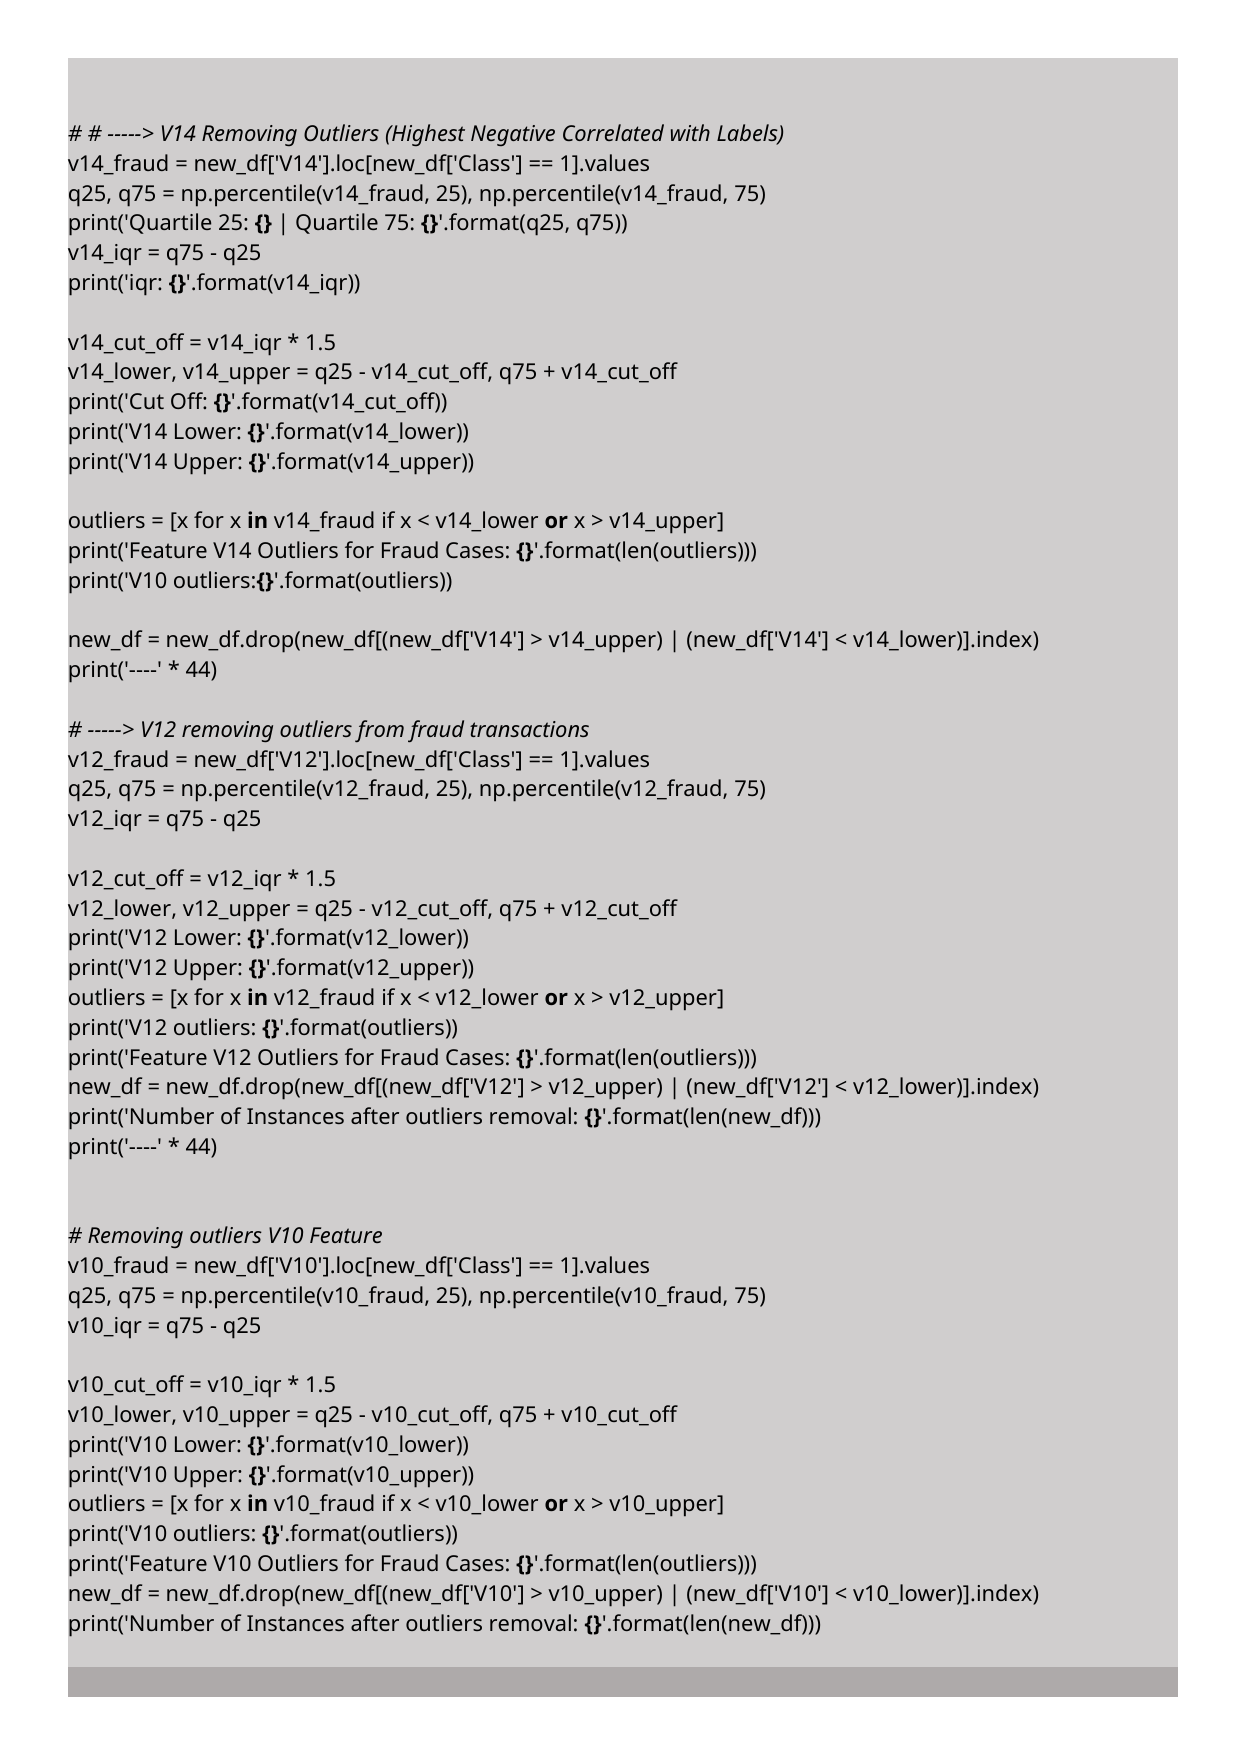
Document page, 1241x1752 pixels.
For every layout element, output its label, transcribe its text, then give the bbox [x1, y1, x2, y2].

text print('Feature V10 Outliers for Fraud Cases: {}'.format(len(outliers))) [68, 1548, 1178, 1578]
text outliers = [x for x in v14_fraud if x < v14_lower or x > v14_upper] [68, 505, 1178, 535]
text print('V10 Lower: {}'.format(v10_lower)) [68, 1429, 1178, 1458]
text print('iqr: {}'.format(v14_iqr)) [68, 267, 1178, 297]
text v10_cut_off = v10_iqr * 1.5 [68, 1369, 1178, 1399]
text v10_fraud = new_df['V10'].loc[new_df['Class'] == 1].values [68, 1250, 1178, 1280]
text v12_cut_off = v12_iqr * 1.5 [68, 863, 1178, 892]
text v12_lower, v12_upper = q25 - v12_cut_off, q75 + v12_cut_off [68, 892, 1178, 922]
text print('V14 Upper: {}'.format(v14_upper)) [68, 446, 1178, 475]
text print('Number of Instances after outliers removal: {}'.format(len(new_df))) [68, 1607, 1178, 1637]
text print('V10 Upper: {}'.format(v10_upper)) [68, 1458, 1178, 1488]
text v14_iqr = q75 - q25 [68, 237, 1178, 267]
text new_df = new_df.drop(new_df[(new_df['V12'] > v12_upper) | (new_df['V12'] < v12_lower)].index) [68, 1071, 1178, 1101]
text outliers = [x for x in v12_fraud if x < v12_lower or x > v12_upper] [68, 982, 1178, 1012]
text # Removing outliers V10 Feature [68, 1220, 1178, 1250]
text print('Cut Off: {}'.format(v14_cut_off)) [68, 386, 1178, 416]
text print('V12 outliers: {}'.format(outliers)) [68, 1012, 1178, 1041]
text # -----> V12 removing outliers from fraud transactions [68, 714, 1178, 743]
text print('----' * 44) [68, 654, 1178, 684]
text print('Number of Instances after outliers removal: {}'.format(len(new_df))) [68, 1101, 1178, 1131]
text v10_iqr = q75 - q25 [68, 1309, 1178, 1339]
text # # -----> V14 Removing Outliers (Highest Negative Correlated with Labels) [68, 118, 1178, 148]
text print('V12 Upper: {}'.format(v12_upper)) [68, 952, 1178, 982]
text v12_fraud = new_df['V12'].loc[new_df['Class'] == 1].values [68, 743, 1178, 773]
text v14_fraud = new_df['V14'].loc[new_df['Class'] == 1].values [68, 148, 1178, 177]
text print('Feature V12 Outliers for Fraud Cases: {}'.format(len(outliers))) [68, 1041, 1178, 1071]
text v14_cut_off = v14_iqr * 1.5 [68, 326, 1178, 356]
text print('----' * 44) [68, 1131, 1178, 1161]
text v12_iqr = q75 - q25 [68, 803, 1178, 833]
text new_df = new_df.drop(new_df[(new_df['V10'] > v10_upper) | (new_df['V10'] < v10_lower)].index) [68, 1578, 1178, 1607]
text print('V14 Lower: {}'.format(v14_lower)) [68, 416, 1178, 446]
text v10_lower, v10_upper = q25 - v10_cut_off, q75 + v10_cut_off [68, 1399, 1178, 1429]
text outliers = [x for x in v10_fraud if x < v10_lower or x > v10_upper] [68, 1488, 1178, 1518]
text q25, q75 = np.percentile(v14_fraud, 25), np.percentile(v14_fraud, 75) [68, 177, 1178, 207]
text print('V10 outliers:{}'.format(outliers)) [68, 565, 1178, 594]
text q25, q75 = np.percentile(v10_fraud, 25), np.percentile(v10_fraud, 75) [68, 1280, 1178, 1309]
text print('V12 Lower: {}'.format(v12_lower)) [68, 922, 1178, 952]
text print('V10 outliers: {}'.format(outliers)) [68, 1518, 1178, 1548]
text new_df = new_df.drop(new_df[(new_df['V14'] > v14_upper) | (new_df['V14'] < v14_lower)].index) [68, 624, 1178, 654]
text q25, q75 = np.percentile(v12_fraud, 25), np.percentile(v12_fraud, 75) [68, 773, 1178, 803]
text print('Quartile 25: {} | Quartile 75: {}'.format(q25, q75)) [68, 207, 1178, 237]
text print('Feature V14 Outliers for Fraud Cases: {}'.format(len(outliers))) [68, 535, 1178, 565]
text v14_lower, v14_upper = q25 - v14_cut_off, q75 + v14_cut_off [68, 356, 1178, 386]
